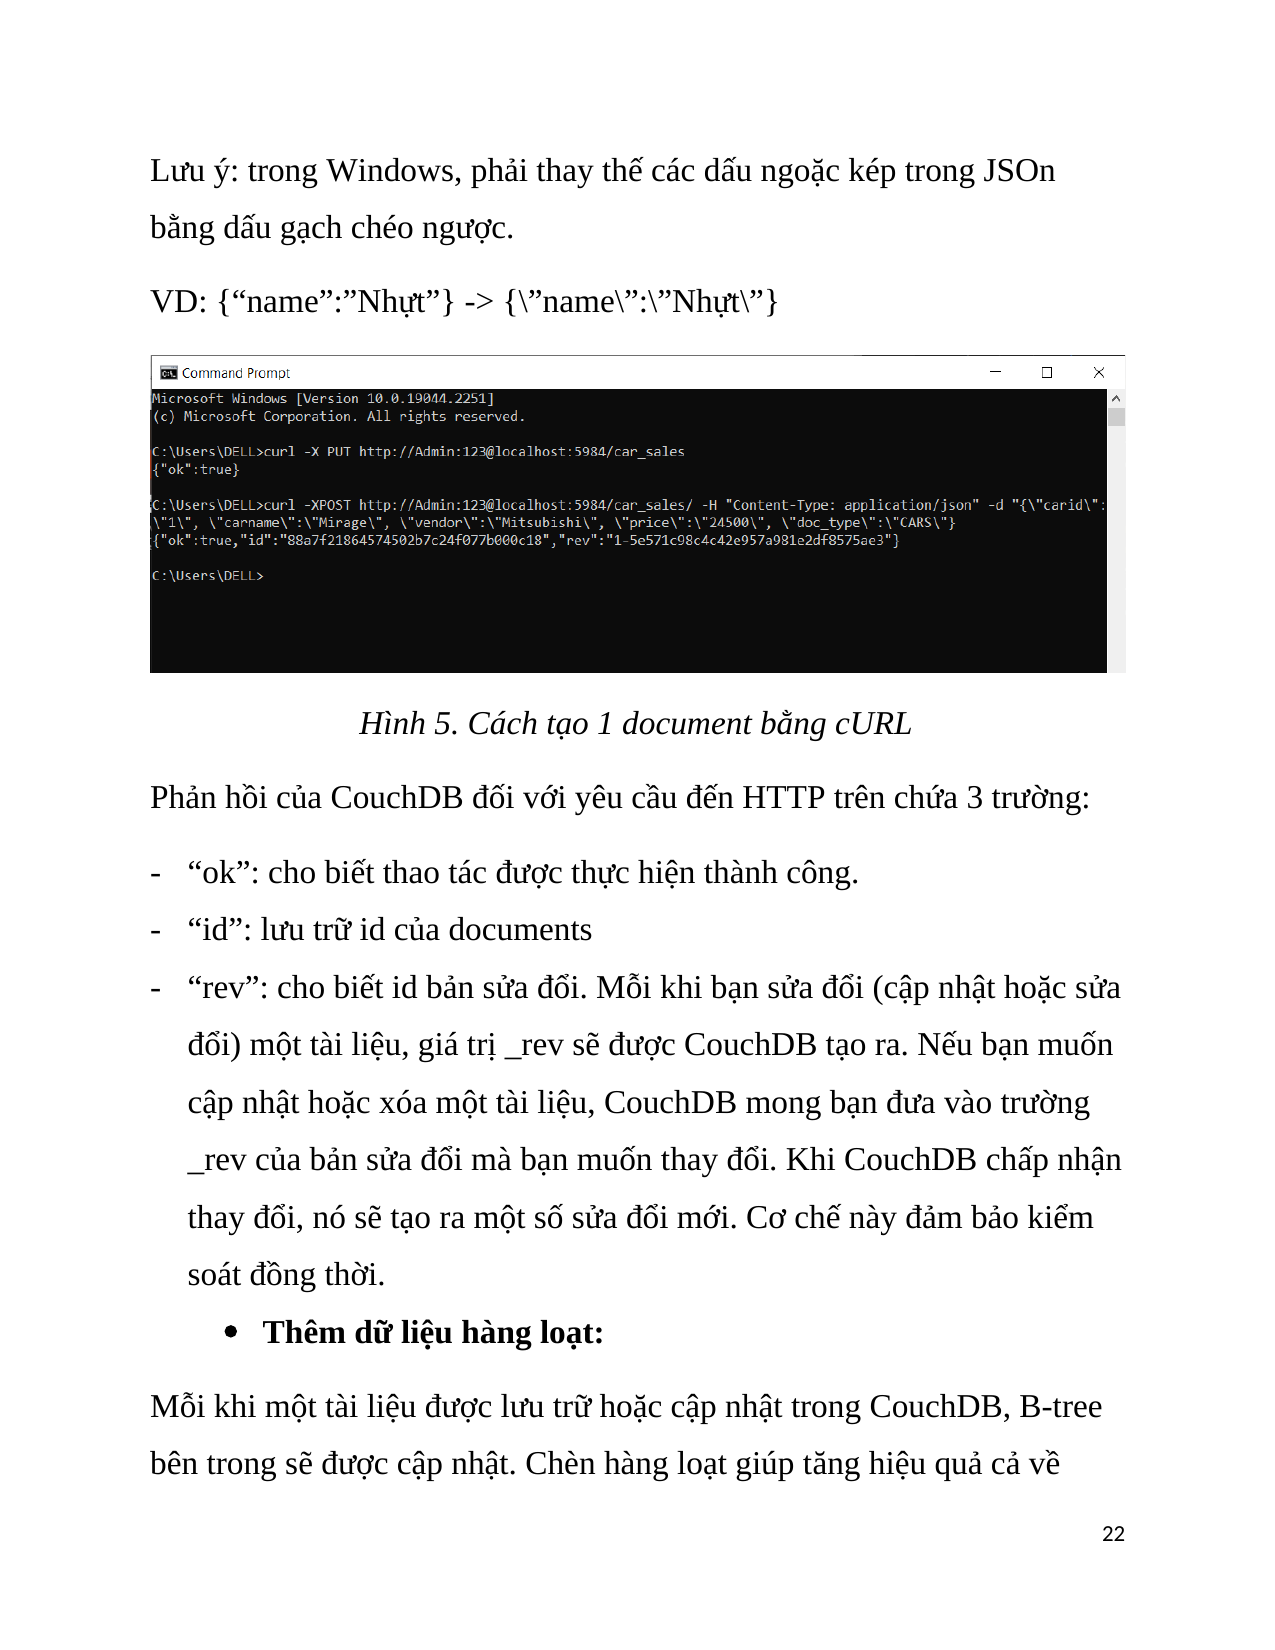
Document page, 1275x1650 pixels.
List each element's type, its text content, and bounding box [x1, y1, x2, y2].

text Hình 5. Cách tạo 1 document bằng cURL [150, 703, 1125, 742]
list “ok”: cho biết thao tác được thực hiện thành công. [150, 852, 1125, 890]
text VD: {“name”:”Nhựt”} -> {\”name\”:\”Nhựt\”} [150, 282, 1125, 320]
list “id”: lưu trữ id của documents [150, 909, 1125, 948]
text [150, 1386, 1125, 1482]
picture [150, 355, 1125, 673]
list Thêm dữ liệu hàng loạt: [225, 1312, 1125, 1350]
text Phản hồi của CouchDB đối với yêu cầu đến HTTP trên chứa 3 trường: [150, 778, 1125, 816]
list “rev”: cho biết id bản sửa đổi. Mỗi khi bạn sửa đổi (cập nhật hoặc sửa đổi) một tài liệu, giá trị _rev sẽ được CouchDB tạo ra. Nếu bạn muốn cập nhật hoặc xóa một tài liệu, CouchDB mong bạn đưa vào trường _rev của bản sửa đổi mà bạn muốn thay đổi. Khi CouchDB chấp nhận thay đổi, nó sẽ tạo ra một số sửa đổi mới. Cơ chế này đảm bảo kiểm soát đồng thời. [150, 967, 1125, 1293]
text Lưu ý: trong Windows, phải thay thế các dấu ngoặc kép trong JSOn bằng dấu gạch chéo ngược. [150, 150, 1125, 246]
